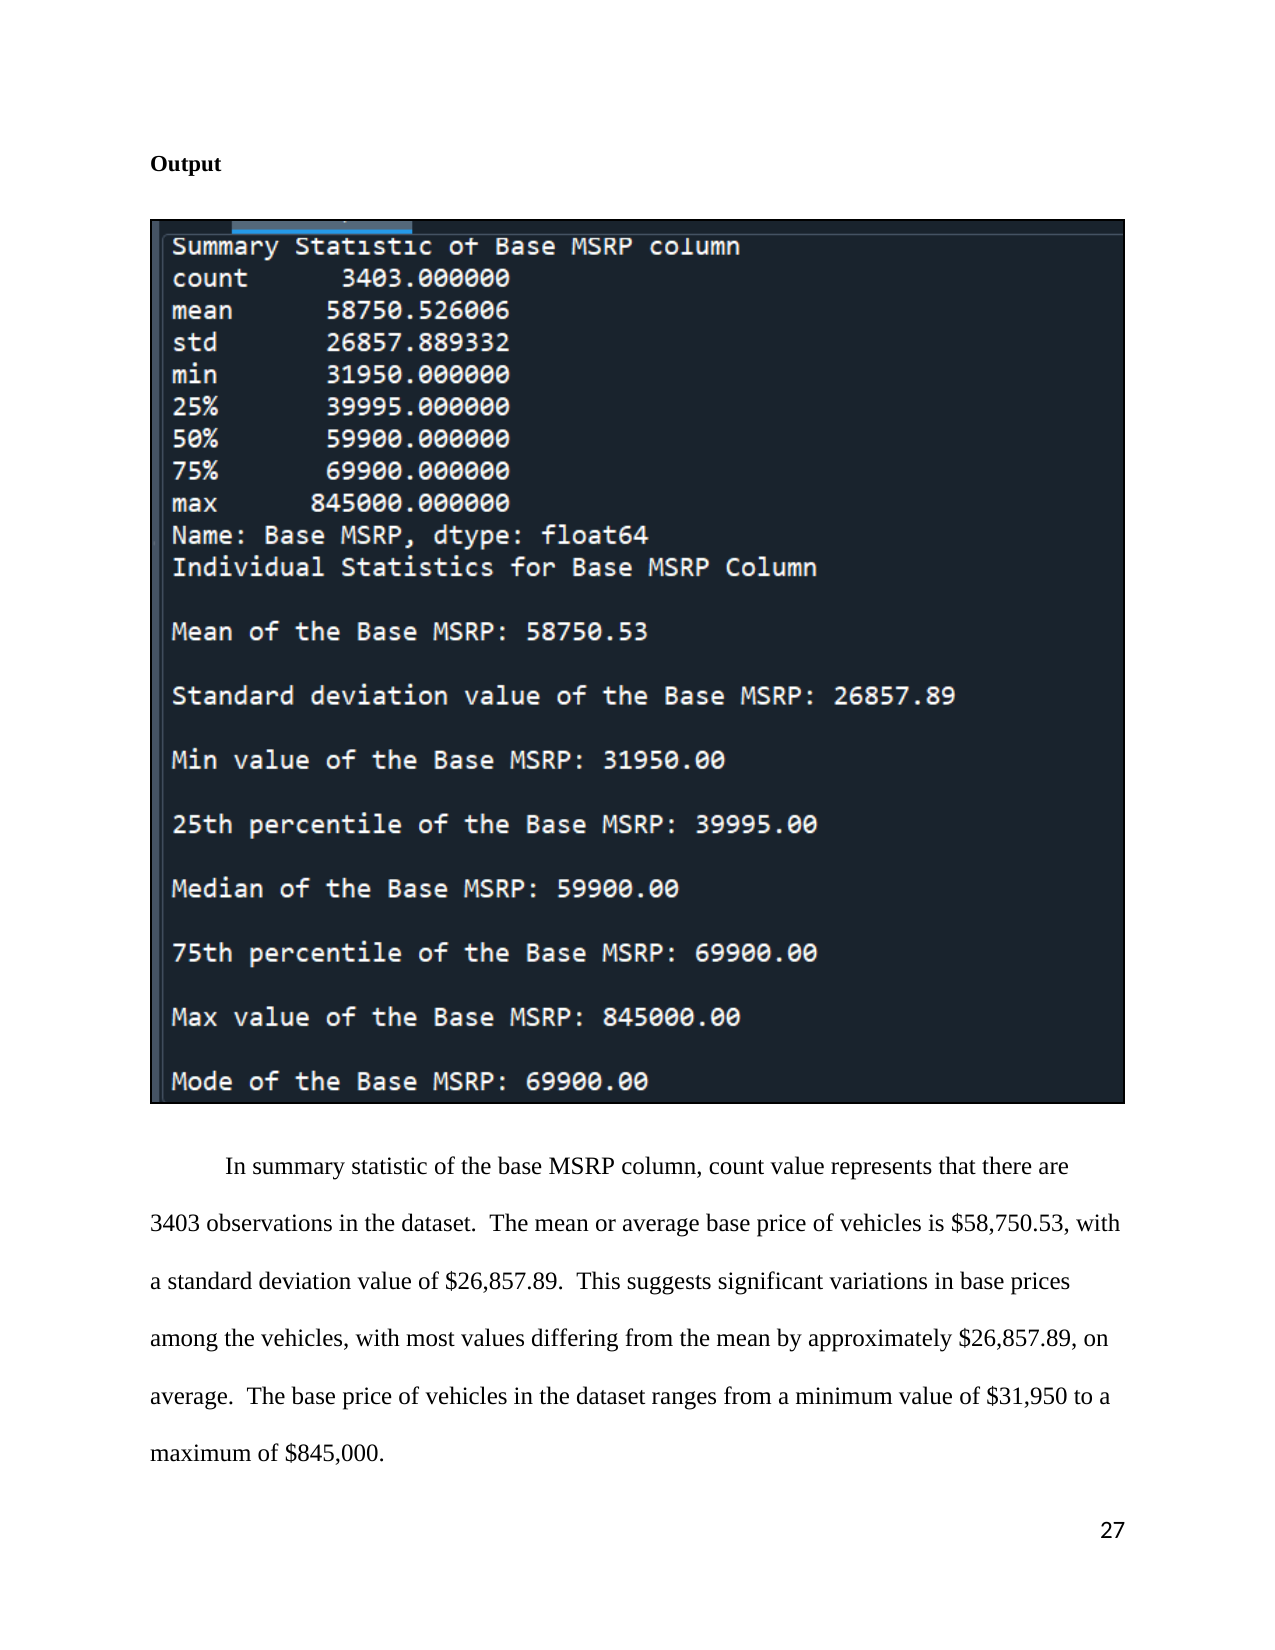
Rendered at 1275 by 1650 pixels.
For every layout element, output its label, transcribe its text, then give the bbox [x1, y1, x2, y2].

text Output [150, 150, 1125, 176]
picture [152, 221, 1123, 1102]
text In summary statistic of the base MSRP column, count value represents that there are 3403 observations in the dataset. The mean or average base price of vehicles is $58,750.53, with a standard deviation value of $26,857.89. This suggests significant variations in base prices among the vehicles, with most values differing from the mean by approximately $26,857.89, on average. The base price of vehicles in the dataset ranges from a minimum value of $31,950 to a maximum of $845,000. [150, 1151, 1125, 1467]
